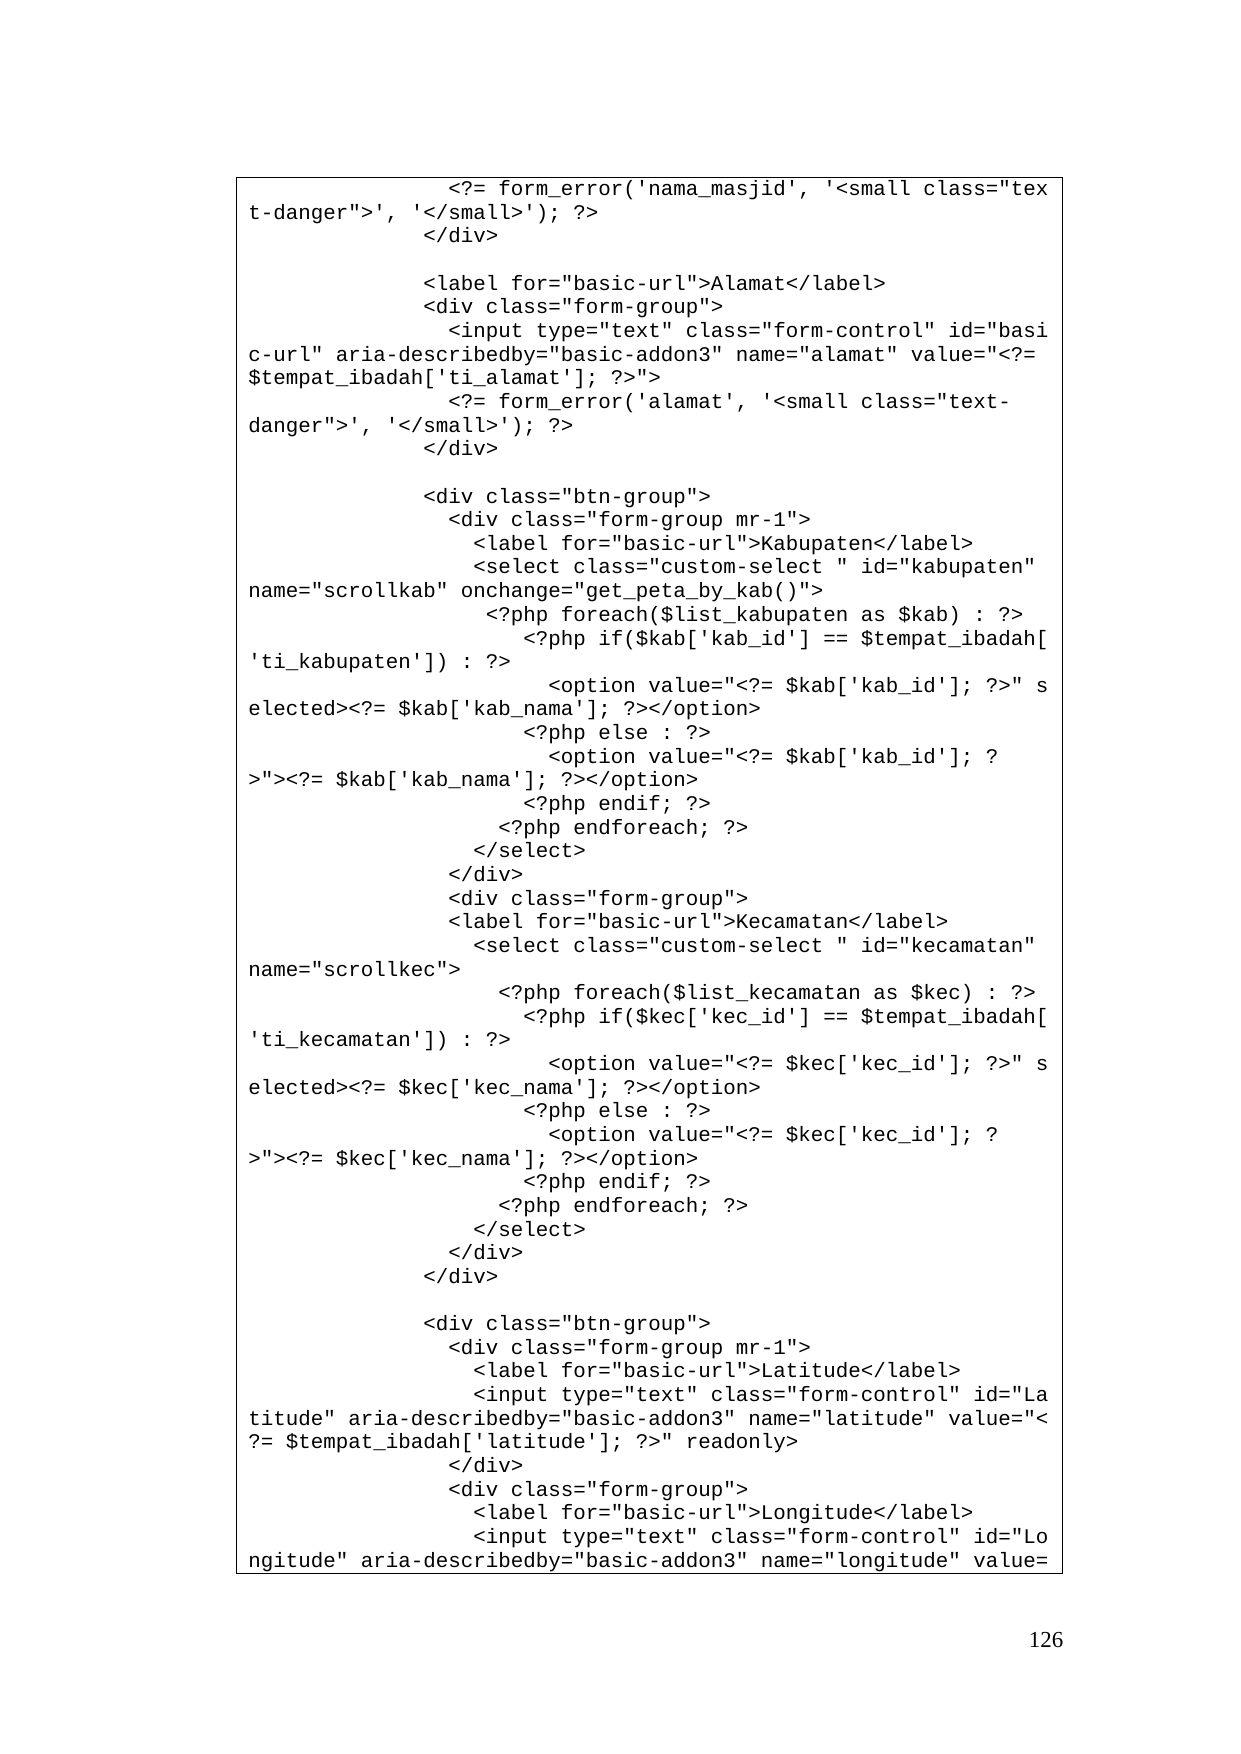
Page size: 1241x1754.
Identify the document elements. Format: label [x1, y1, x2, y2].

table_header [237, 178, 1062, 1573]
